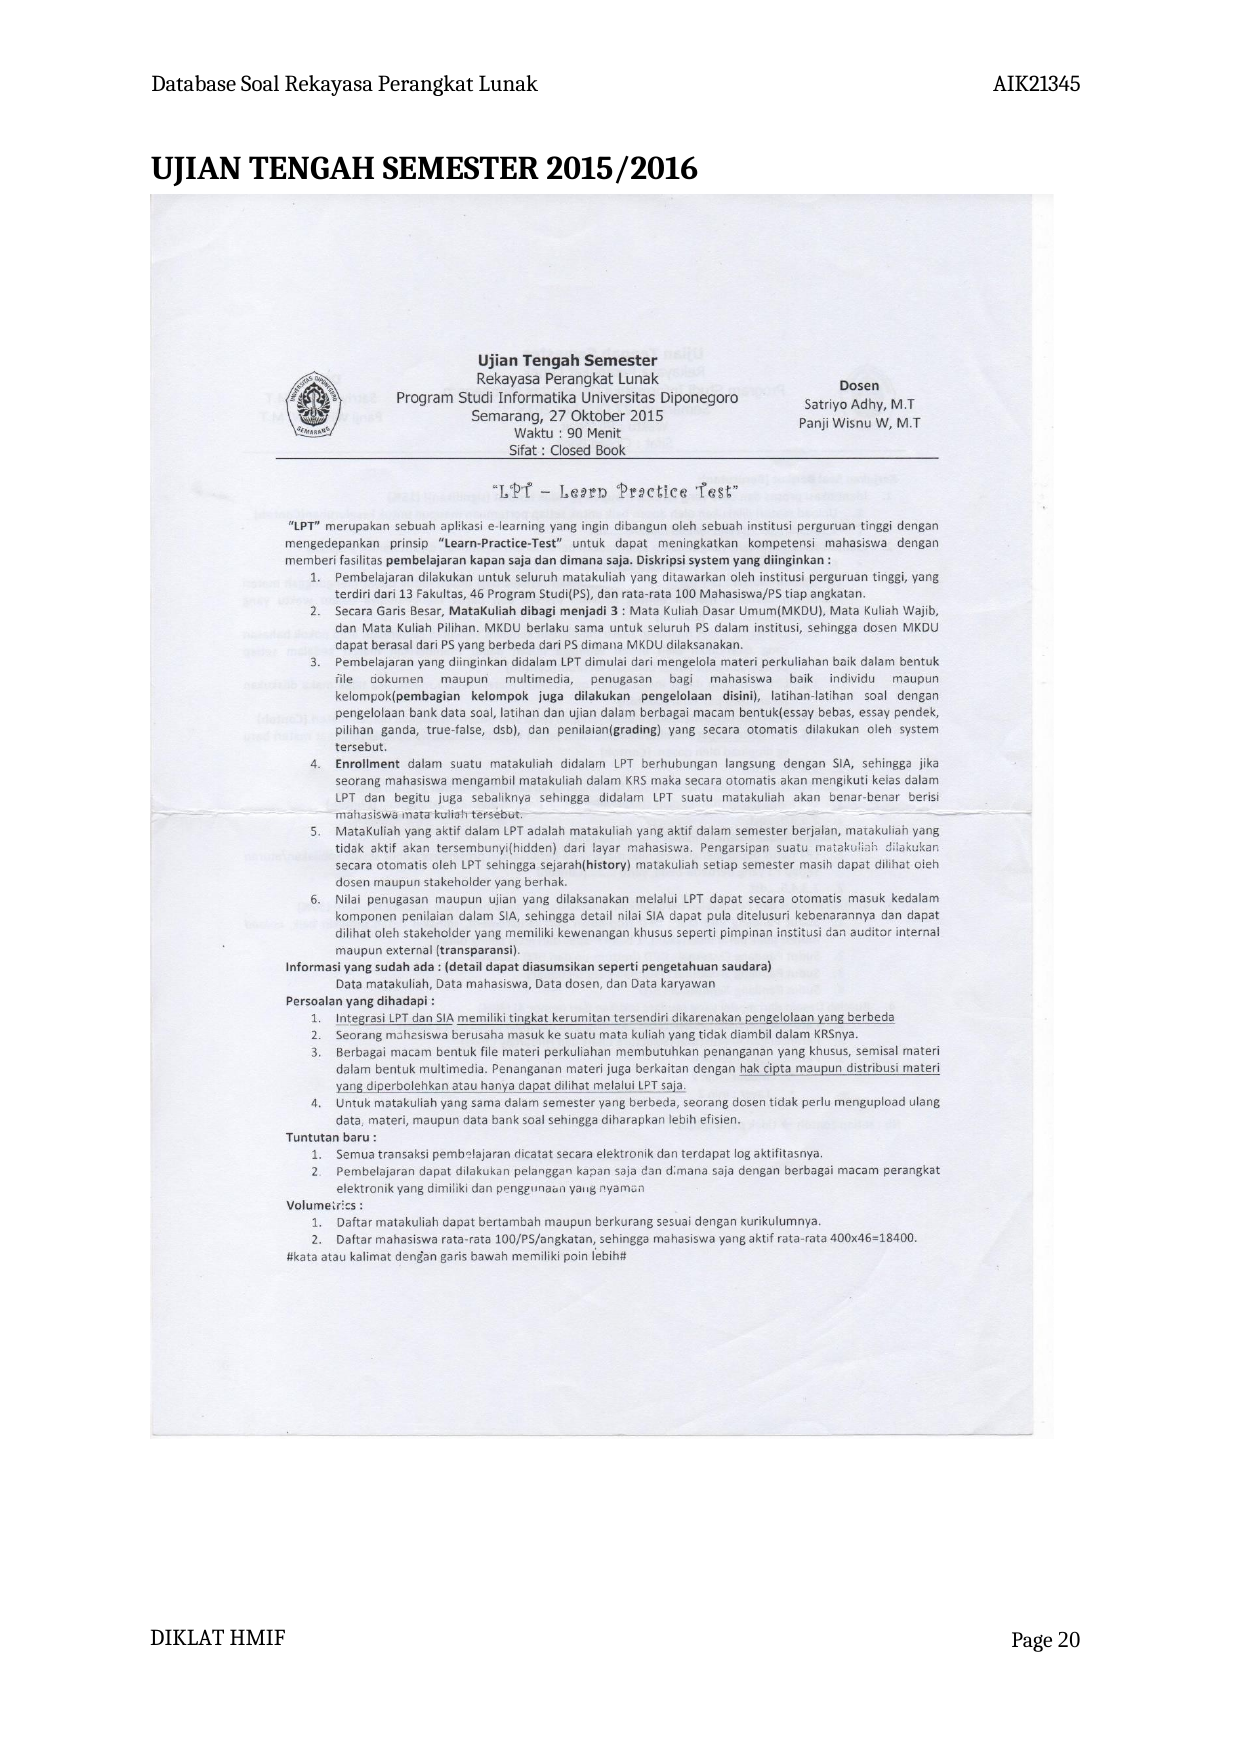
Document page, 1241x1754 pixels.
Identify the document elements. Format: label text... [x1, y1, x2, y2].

subtitle UJIAN TENGAH SEMESTER 2015/2016 [151, 149, 1240, 187]
picture [150, 194, 1054, 1439]
